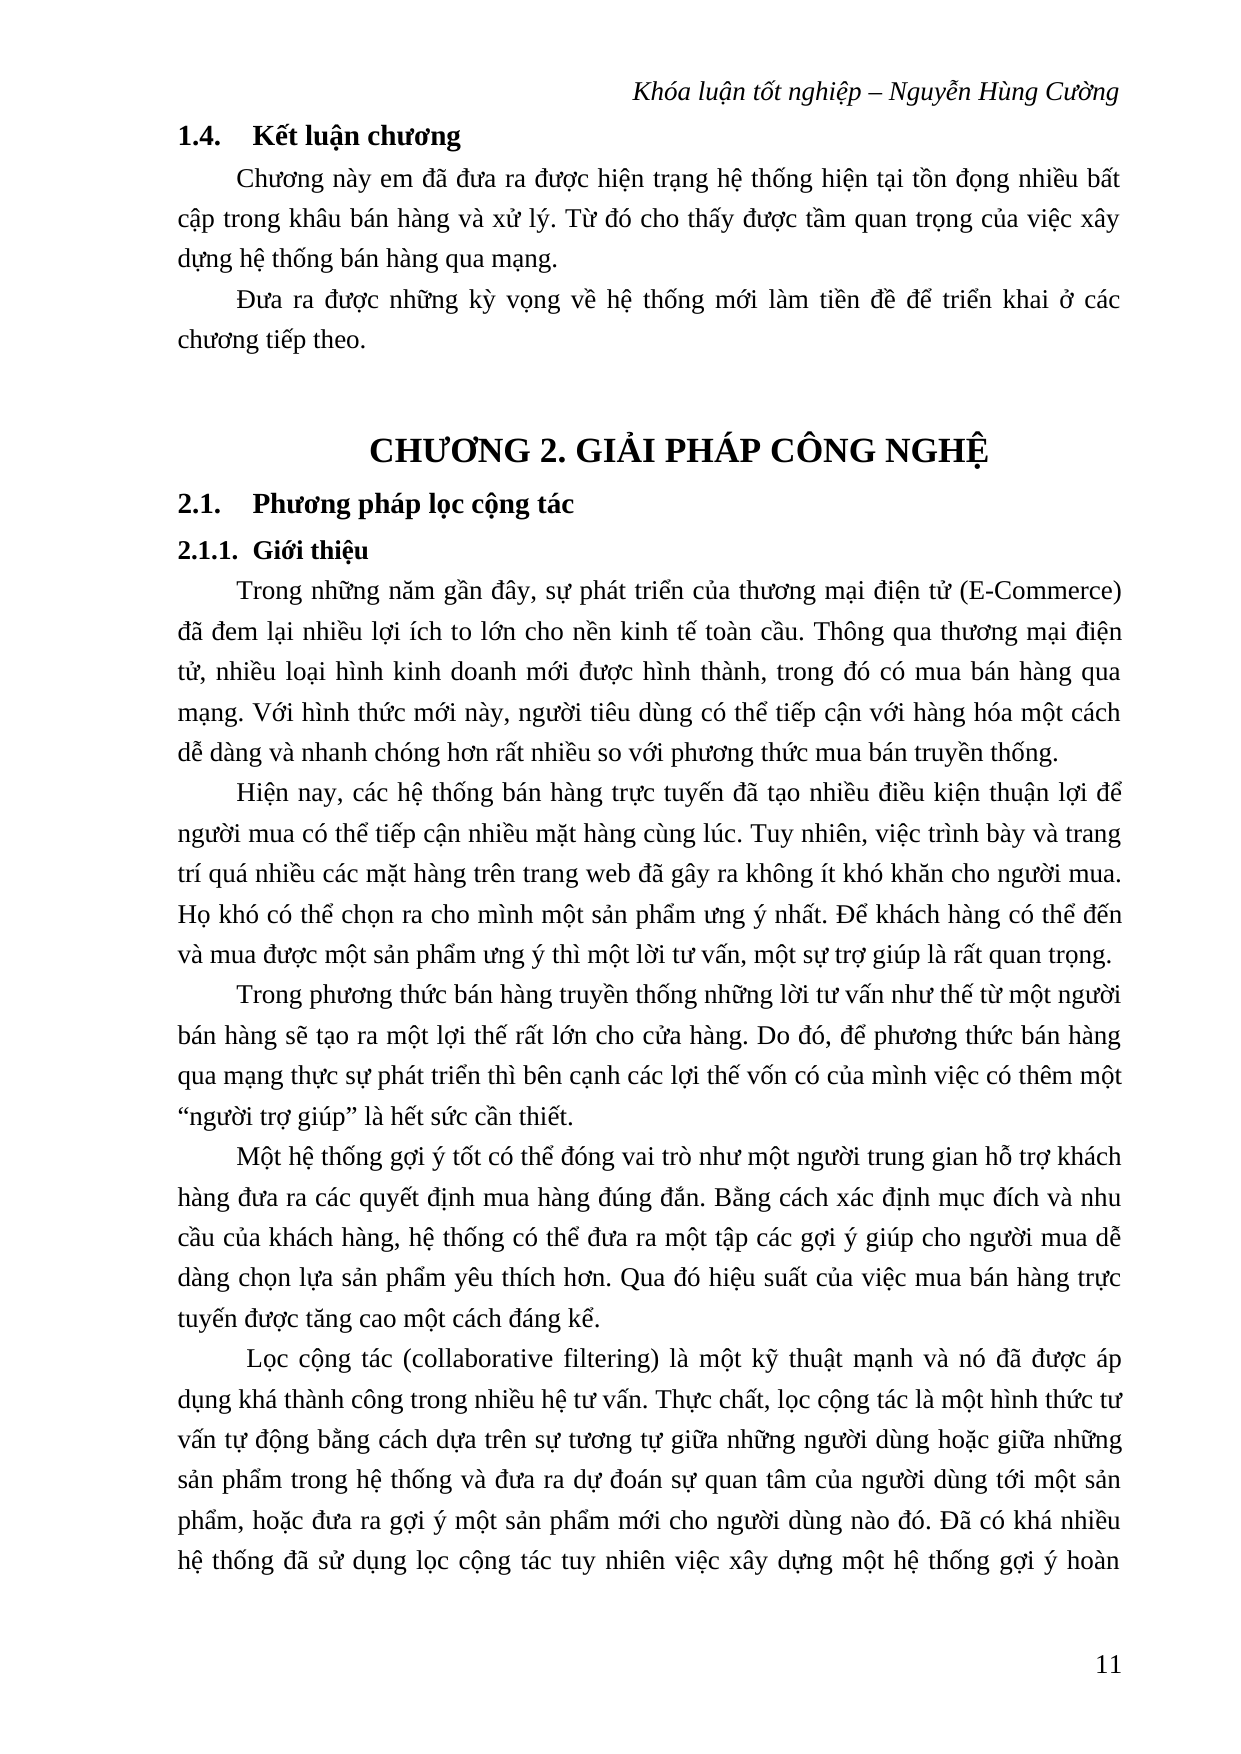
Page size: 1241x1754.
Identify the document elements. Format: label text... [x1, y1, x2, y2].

text Hiện nay, các hệ thống bán hàng trực tuyến đã tạo nhiều điều kiện thuận lợi để người mua có thể tiếp cận nhiều mặt hàng cùng lúc. Tuy nhiên, việc trình bày và trang trí quá nhiều các mặt hàng trên trang web đã gây ra không ít khó khăn cho người mua. Họ khó có thể chọn ra cho mình một sản phẩm ưng ý nhất. Để khách hàng có thể đến và mua được một sản phẩm ưng ý thì một lời tư vấn, một sự trợ giúp là rất quan trọng. [177, 777, 1122, 969]
subtitle CHƯƠNG 2. GIẢI PHÁP CÔNG NGHỆ [177, 429, 1122, 470]
text Trong những năm gần đây, sự phát triển của thương mại điện tử (E-Commerce) đã đem lại nhiều lợi ích to lớn cho nền kinh tế toàn cầu. Thông qua thương mại điện tử, nhiều loại hình kinh doanh mới được hình thành, trong đó có mua bán hàng qua mạng. Với hình thức mới này, người tiêu dùng có thể tiếp cận với hàng hóa một cách dễ dàng và nhanh chóng hơn rất nhiều so với phương thức mua bán truyền thống. [177, 574, 1122, 767]
subtitle Kết luận chương [177, 118, 1122, 152]
text Chương này em đã đưa ra được hiện trạng hệ thống hiện tại tồn đọng nhiều bất cập trong khâu bán hàng và xử lý. Từ đó cho thấy được tầm quan trọng của việc xây dựng hệ thống bán hàng qua mạng. [177, 162, 1122, 274]
text Một hệ thống gợi ý tốt có thể đóng vai trò như một người trung gian hỗ trợ khách hàng đưa ra các quyết định mua hàng đúng đắn. Bằng cách xác định mục đích và nhu cầu của khách hàng, hệ thống có thể đưa ra một tập các gợi ý giúp cho người mua dễ dàng chọn lựa sản phẩm yêu thích hơn. Qua đó hiệu suất của việc mua bán hàng trực tuyến được tăng cao một cách đáng kể. [177, 1140, 1122, 1333]
text Trong phương thức bán hàng truyền thống những lời tư vấn như thế từ một người bán hàng sẽ tạo ra một lợi thế rất lớn cho cửa hàng. Do đó, để phương thức bán hàng qua mạng thực sự phát triển thì bên cạnh các lợi thế vốn có của mình việc có thêm một “người trợ giúp” là hết sức cần thiết. [177, 979, 1122, 1131]
subtitle Phương pháp lọc cộng tác [177, 486, 1122, 520]
subtitle Giới thiệu [177, 534, 1122, 565]
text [177, 1342, 1122, 1576]
text Đưa ra được những kỳ vọng về hệ thống mới làm tiền đề để triển khai ở các chương tiếp theo. [177, 283, 1122, 354]
